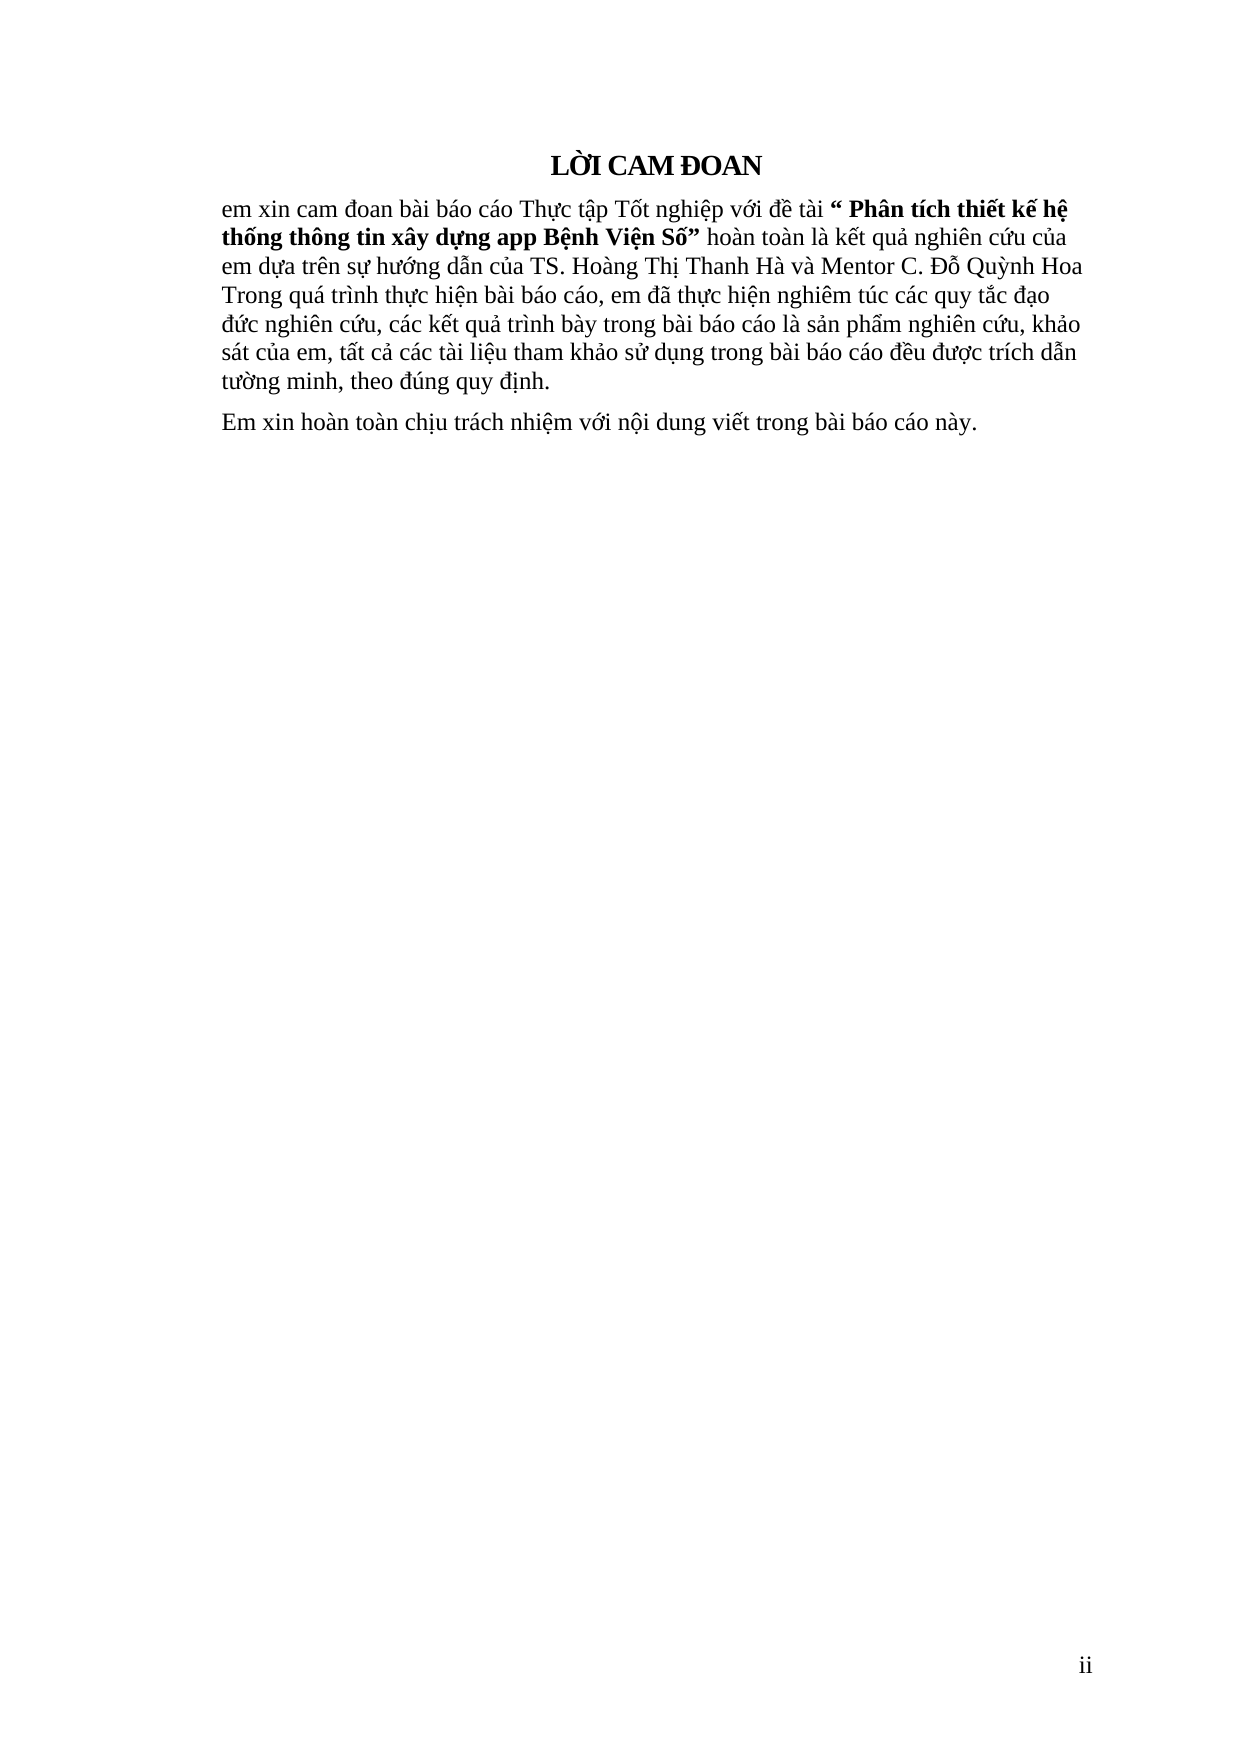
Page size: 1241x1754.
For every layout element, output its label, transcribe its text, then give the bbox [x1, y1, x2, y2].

text Em xin hoàn toàn chịu trách nhiệm với nội dung viết trong bài báo cáo này. [221, 407, 1092, 436]
text em xin cam đoan bài báo cáo Thực tập Tốt nghiệp với đề tài “ Phân tích thiết kế hệ thống thông tin xây dựng app Bệnh Viện Số” hoàn toàn là kết quả nghiên cứu của em dựa trên sự hướng dẫn của TS. Hoàng Thị Thanh Hà và Mentor C. Đỗ Quỳnh Hoa Trong quá trình thực hiện bài báo cáo, em đã thực hiện nghiêm túc các quy tắc đạo đức nghiên cứu, các kết quả trình bày trong bài báo cáo là sản phẩm nghiên cứu, khảo sát của em, tất cả các tài liệu tham khảo sử dụng trong bài báo cáo đều được trích dẫn tường minh, theo đúng quy định. [221, 194, 1092, 395]
title LỜI CAM ĐOAN [221, 148, 1092, 181]
